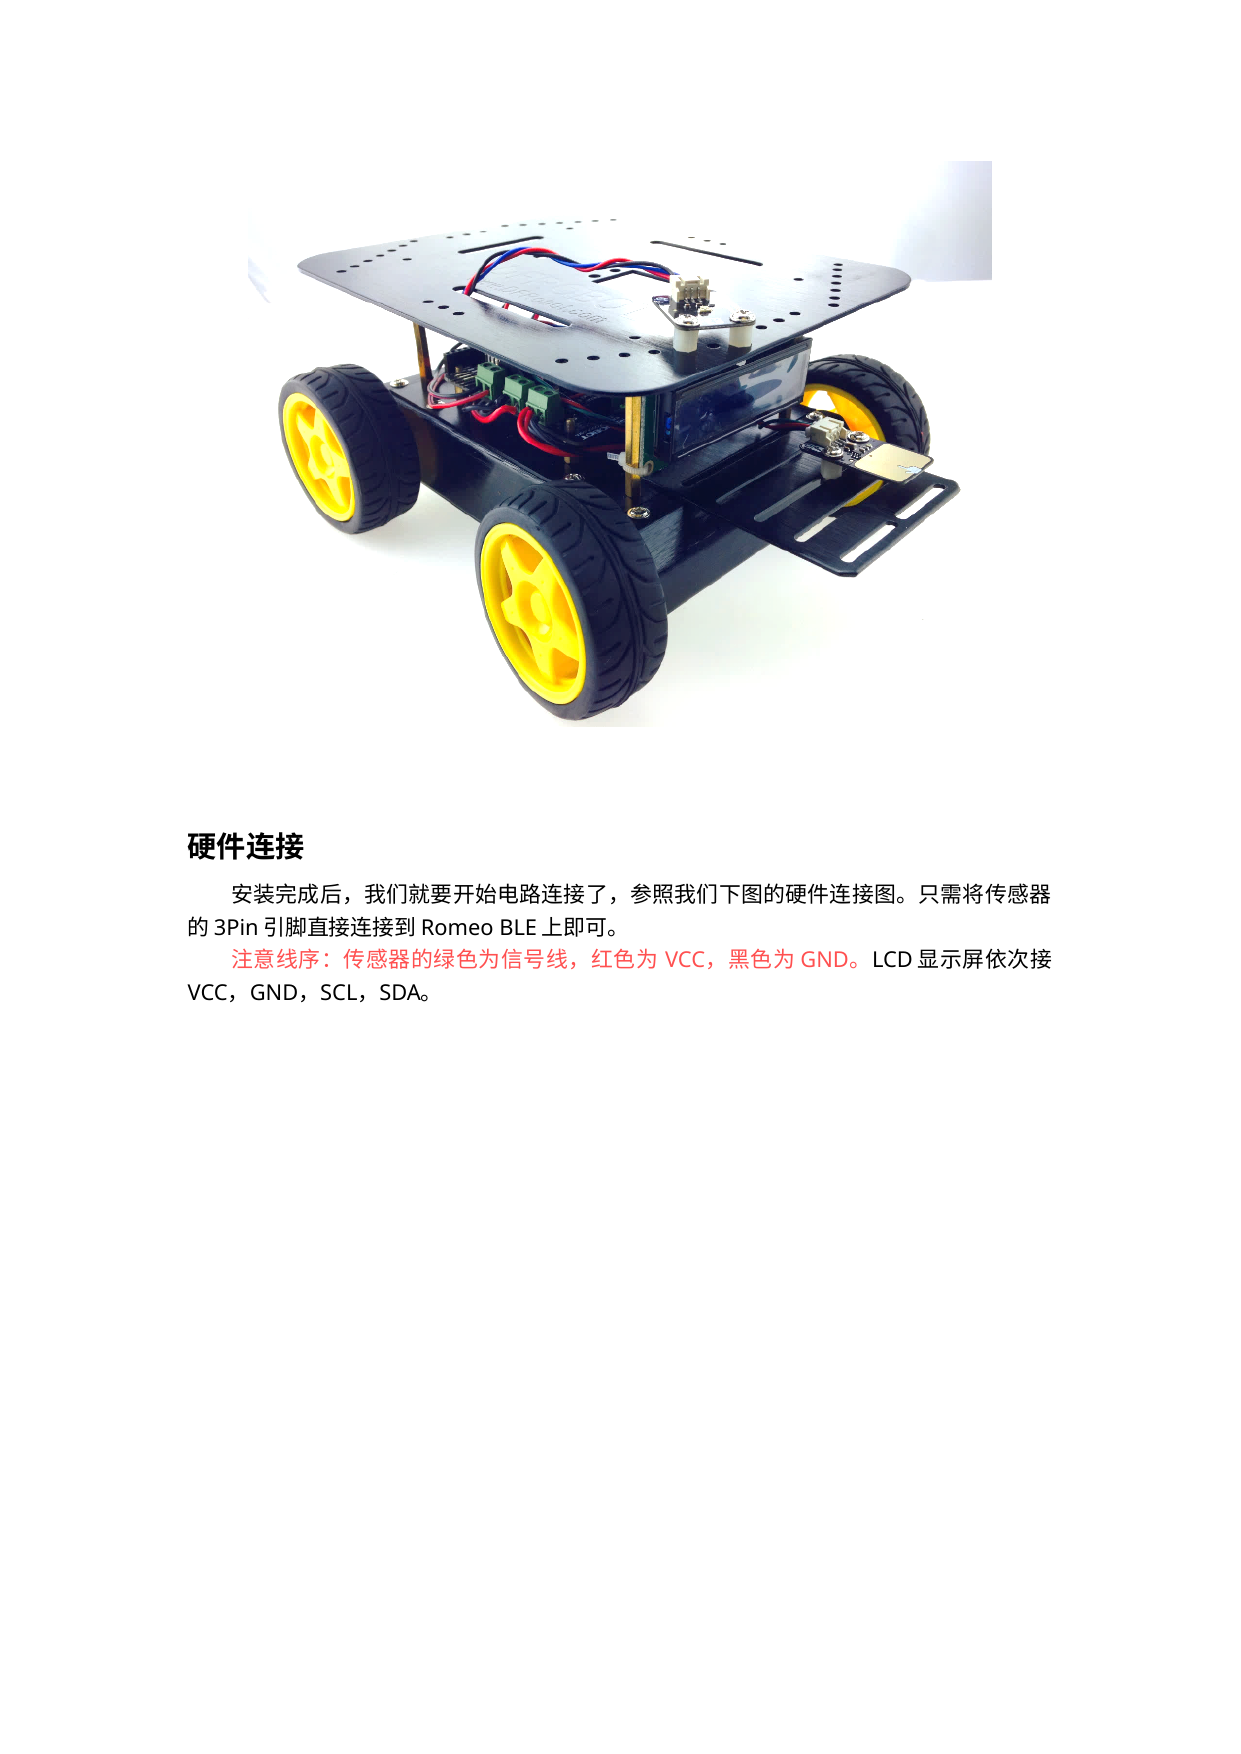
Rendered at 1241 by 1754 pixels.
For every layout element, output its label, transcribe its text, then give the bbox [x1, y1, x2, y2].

picture [248, 161, 992, 727]
text 硬件连接 [187, 812, 1053, 877]
text 安装完成后，我们就要开始电路连接了，参照我们下图的硬件连接图。只需将传感器的3Pin引脚直接连接到Romeo BLE上即可。 [187, 877, 1053, 942]
text 注意线序：传感器的绿色为信号线，红色为VCC，黑色为GND。LCD显示屏依次接VCC，GND，SCL，SDA。 [187, 942, 1053, 1007]
